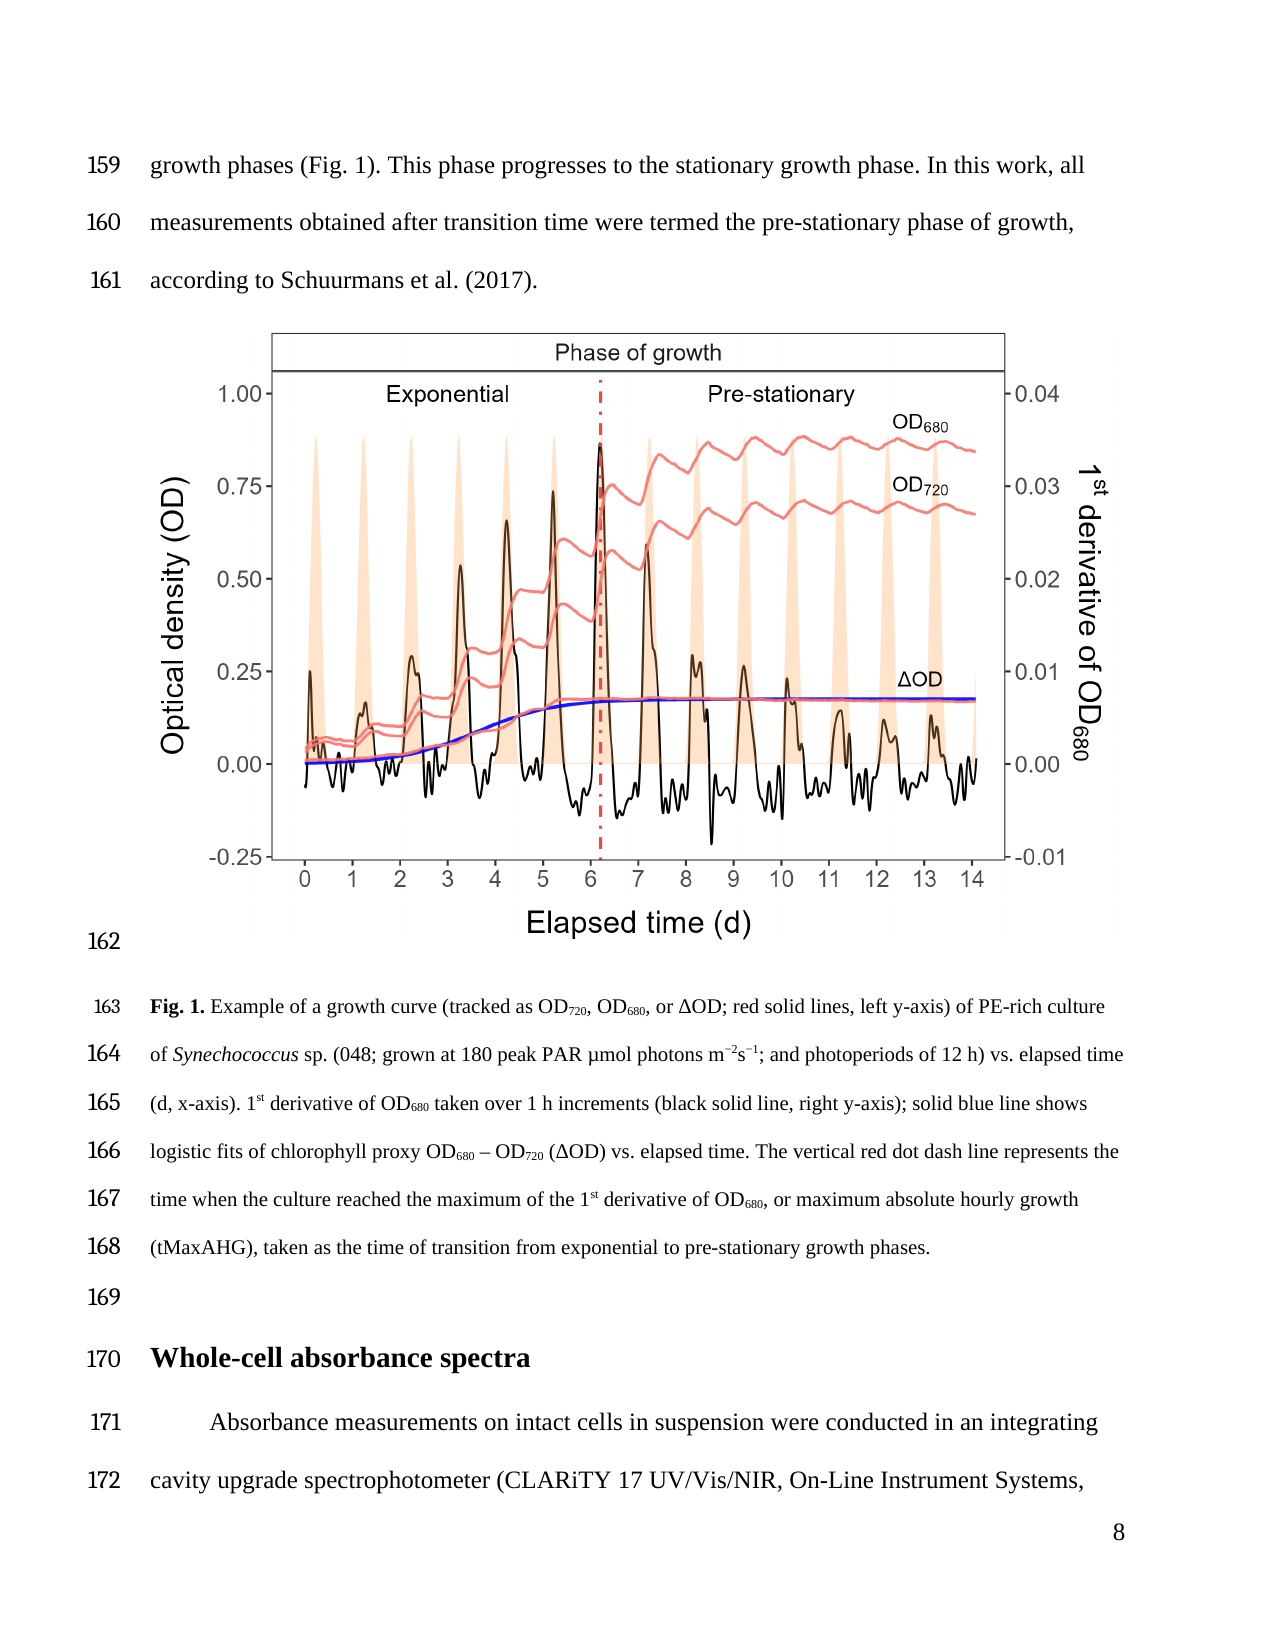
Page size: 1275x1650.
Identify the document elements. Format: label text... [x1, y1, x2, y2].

subtitle Whole-cell absorbance spectra [150, 1340, 1125, 1374]
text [150, 150, 1125, 294]
picture [150, 322, 1125, 950]
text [150, 1407, 1125, 1494]
text Fig. 1. Example of a growth curve (tracked as OD720, OD680, or ΔOD; red solid lines, left y-axis) of PE-rich culture of Synechococcus sp. (048; grown at 180 peak PAR µmol photons m−2s−1; and photoperiods of 12 h) vs. elapsed time (d, x-axis). 1st derivative of OD680 taken over 1 h increments (black solid line, right y-axis); solid blue line shows logistic fits of chlorophyll proxy OD680 – OD720 (ΔOD) vs. elapsed time. The vertical red dot dash line represents the time when the culture reached the maximum of the 1st derivative of OD680, or maximum absolute hourly growth (tMaxAHG), taken as the time of transition from exponential to pre-stationary growth phases. [150, 994, 1125, 1259]
